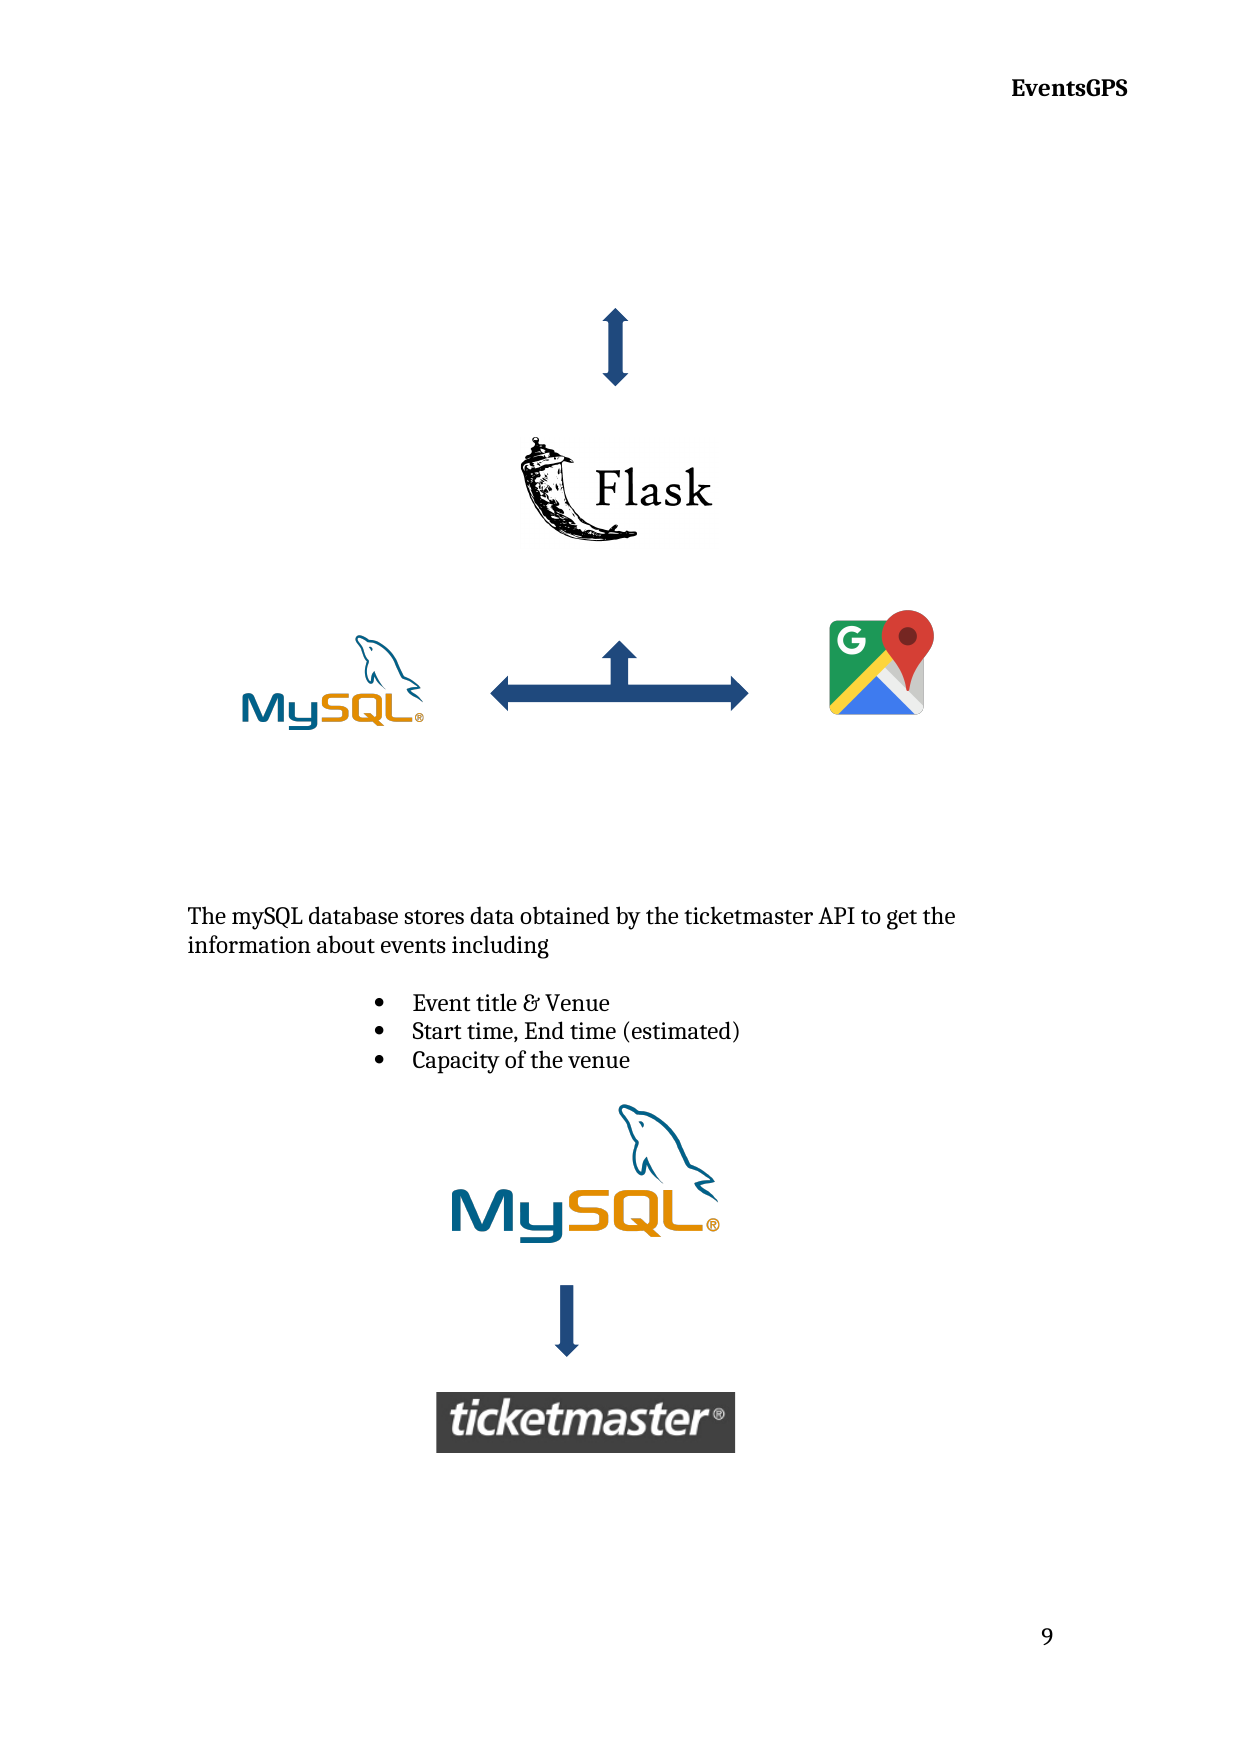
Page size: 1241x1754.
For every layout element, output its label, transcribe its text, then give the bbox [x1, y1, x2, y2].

list Capacity of the venue [375, 1046, 1053, 1075]
picture [814, 605, 939, 730]
picture [520, 437, 720, 549]
picture [452, 1104, 720, 1243]
text The mySQL database stores data obtained by the ticketmaster API to get the information about events including [187, 902, 1053, 960]
list Start time, End time (estimated) [375, 1017, 1053, 1046]
picture [242, 635, 424, 730]
list Event title & Venue [375, 988, 1053, 1017]
picture [436, 1392, 736, 1453]
